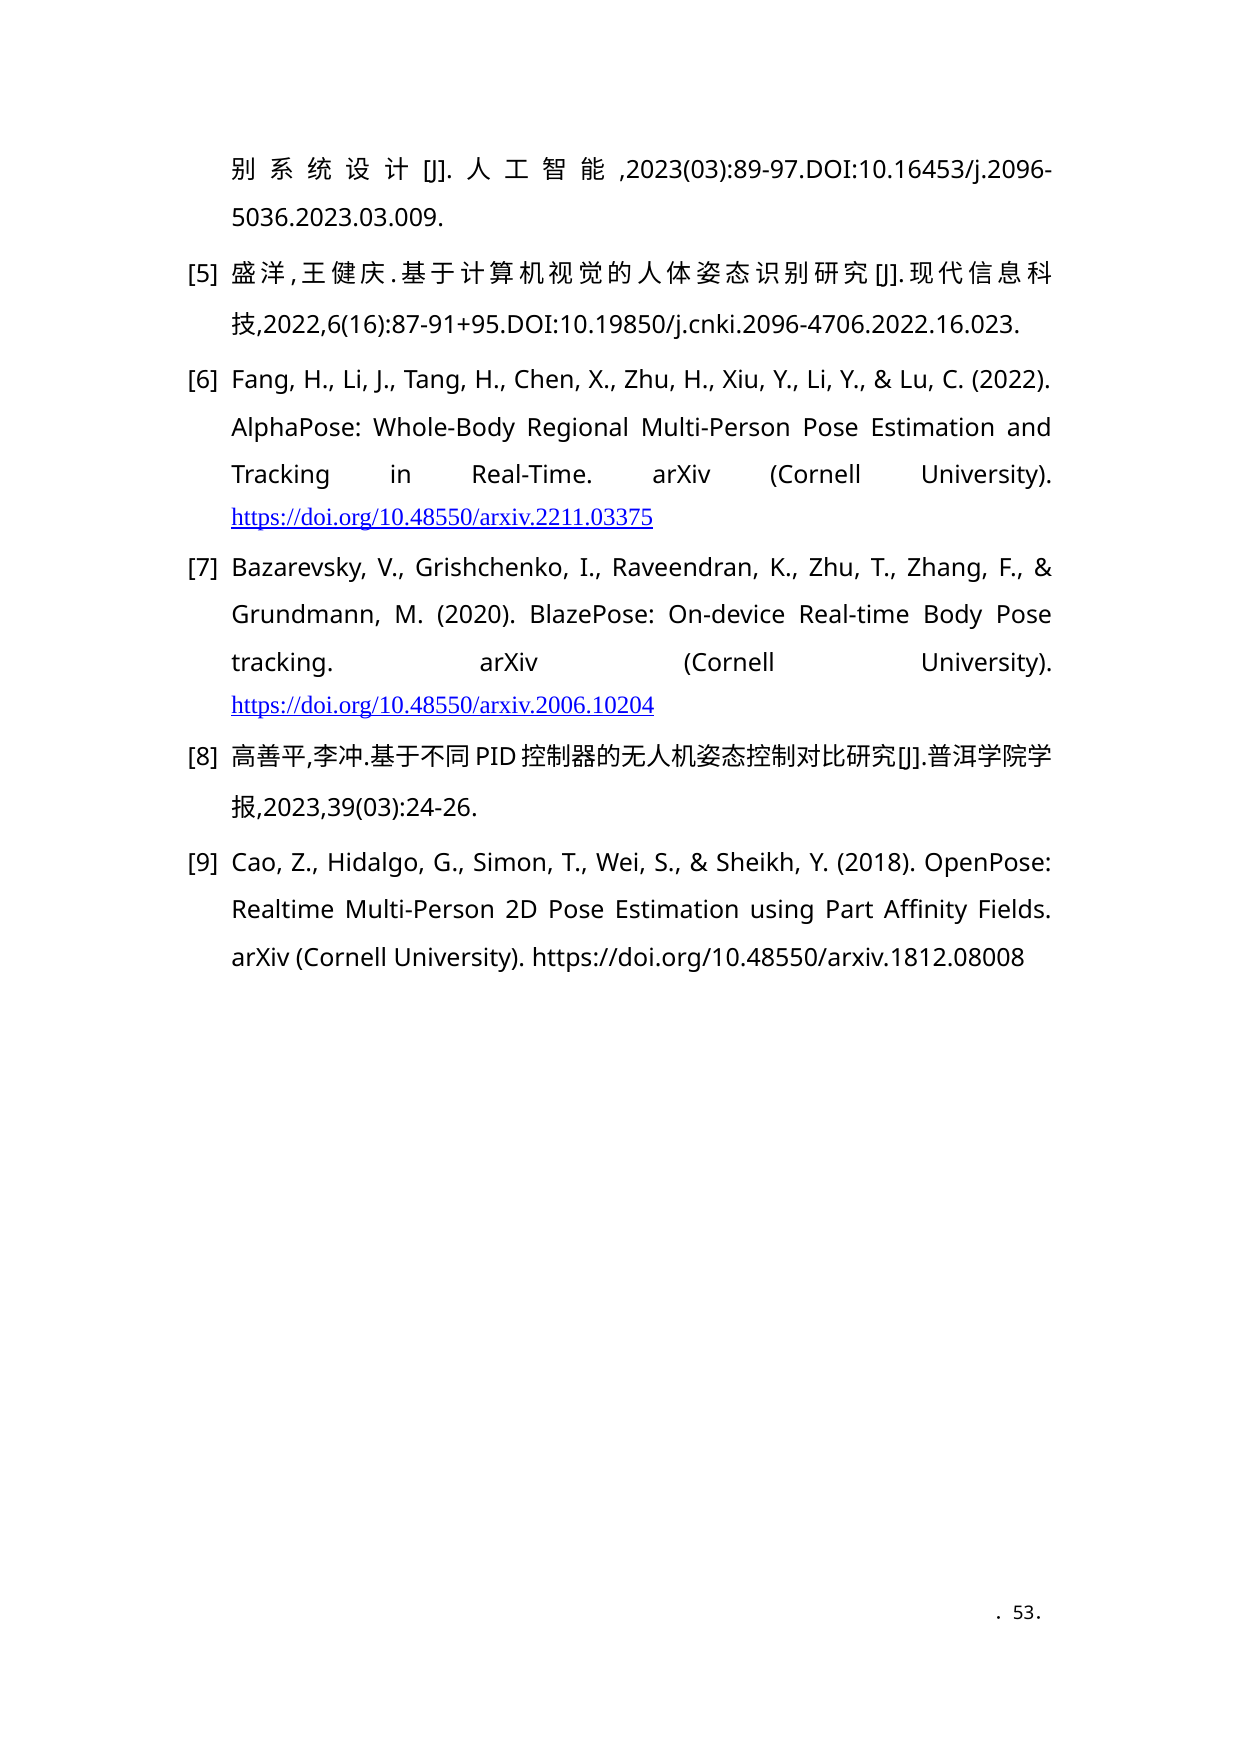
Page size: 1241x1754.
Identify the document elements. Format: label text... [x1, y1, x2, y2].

list Fang, H., Li, J., Tang, H., Chen, X., Zhu, H., Xiu, Y., Li, Y., & Lu, C. (2022). AlphaPose: Whole-Body Regional Multi-Person Pose Estimation and Tracking in Real-Time. arXiv (Cornell University). https://doi.org/10.48550/arxiv.2211.03375 [187, 362, 1053, 531]
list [187, 150, 1053, 234]
list Bazarevsky, V., Grishchenko, I., Raveendran, K., Zhu, T., Zhang, F., & Grundmann, M. (2020). BlazePose: On-device Real-time Body Pose tracking. arXiv (Cornell University). https://doi.org/10.48550/arxiv.2006.10204 [187, 549, 1053, 719]
list 高善平,李冲.基于不同PID控制器的无人机姿态控制对比研究[J].普洱学院学报,2023,39(03):24-26. [187, 737, 1053, 823]
list Cao, Z., Hidalgo, G., Simon, T., Wei, S., & Sheikh, Y. (2018). OpenPose: Realtime Multi-Person 2D Pose Estimation using Part Affinity Fields. arXiv (Cornell University). https://doi.org/10.48550/arxiv.1812.08008 [187, 844, 1053, 974]
list 盛洋,王健庆.基于计算机视觉的人体姿态识别研究[J].现代信息科技,2022,6(16):87-91+95.DOI:10.19850/j.cnki.2096-4706.2022.16.023. [187, 254, 1053, 341]
